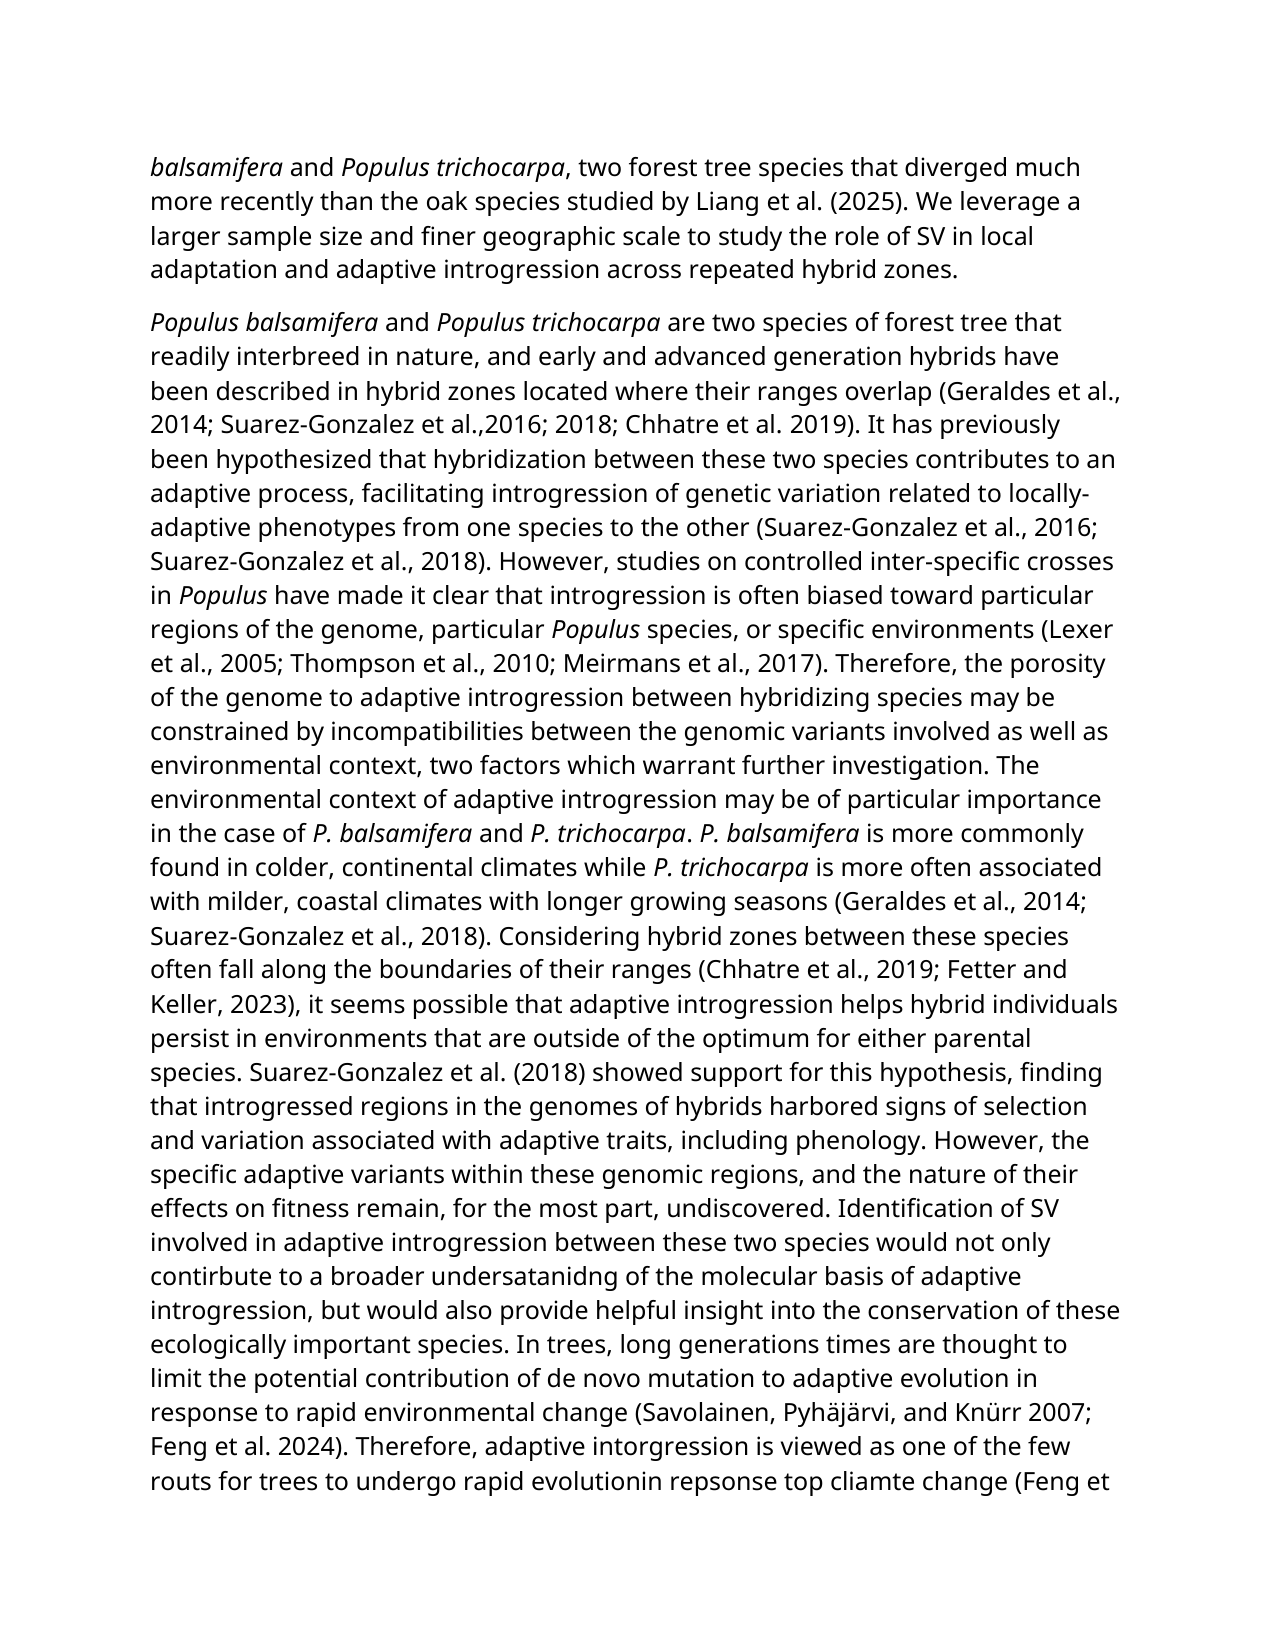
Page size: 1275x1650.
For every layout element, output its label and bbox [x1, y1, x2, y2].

text [150, 150, 1125, 286]
text [150, 305, 1125, 1497]
